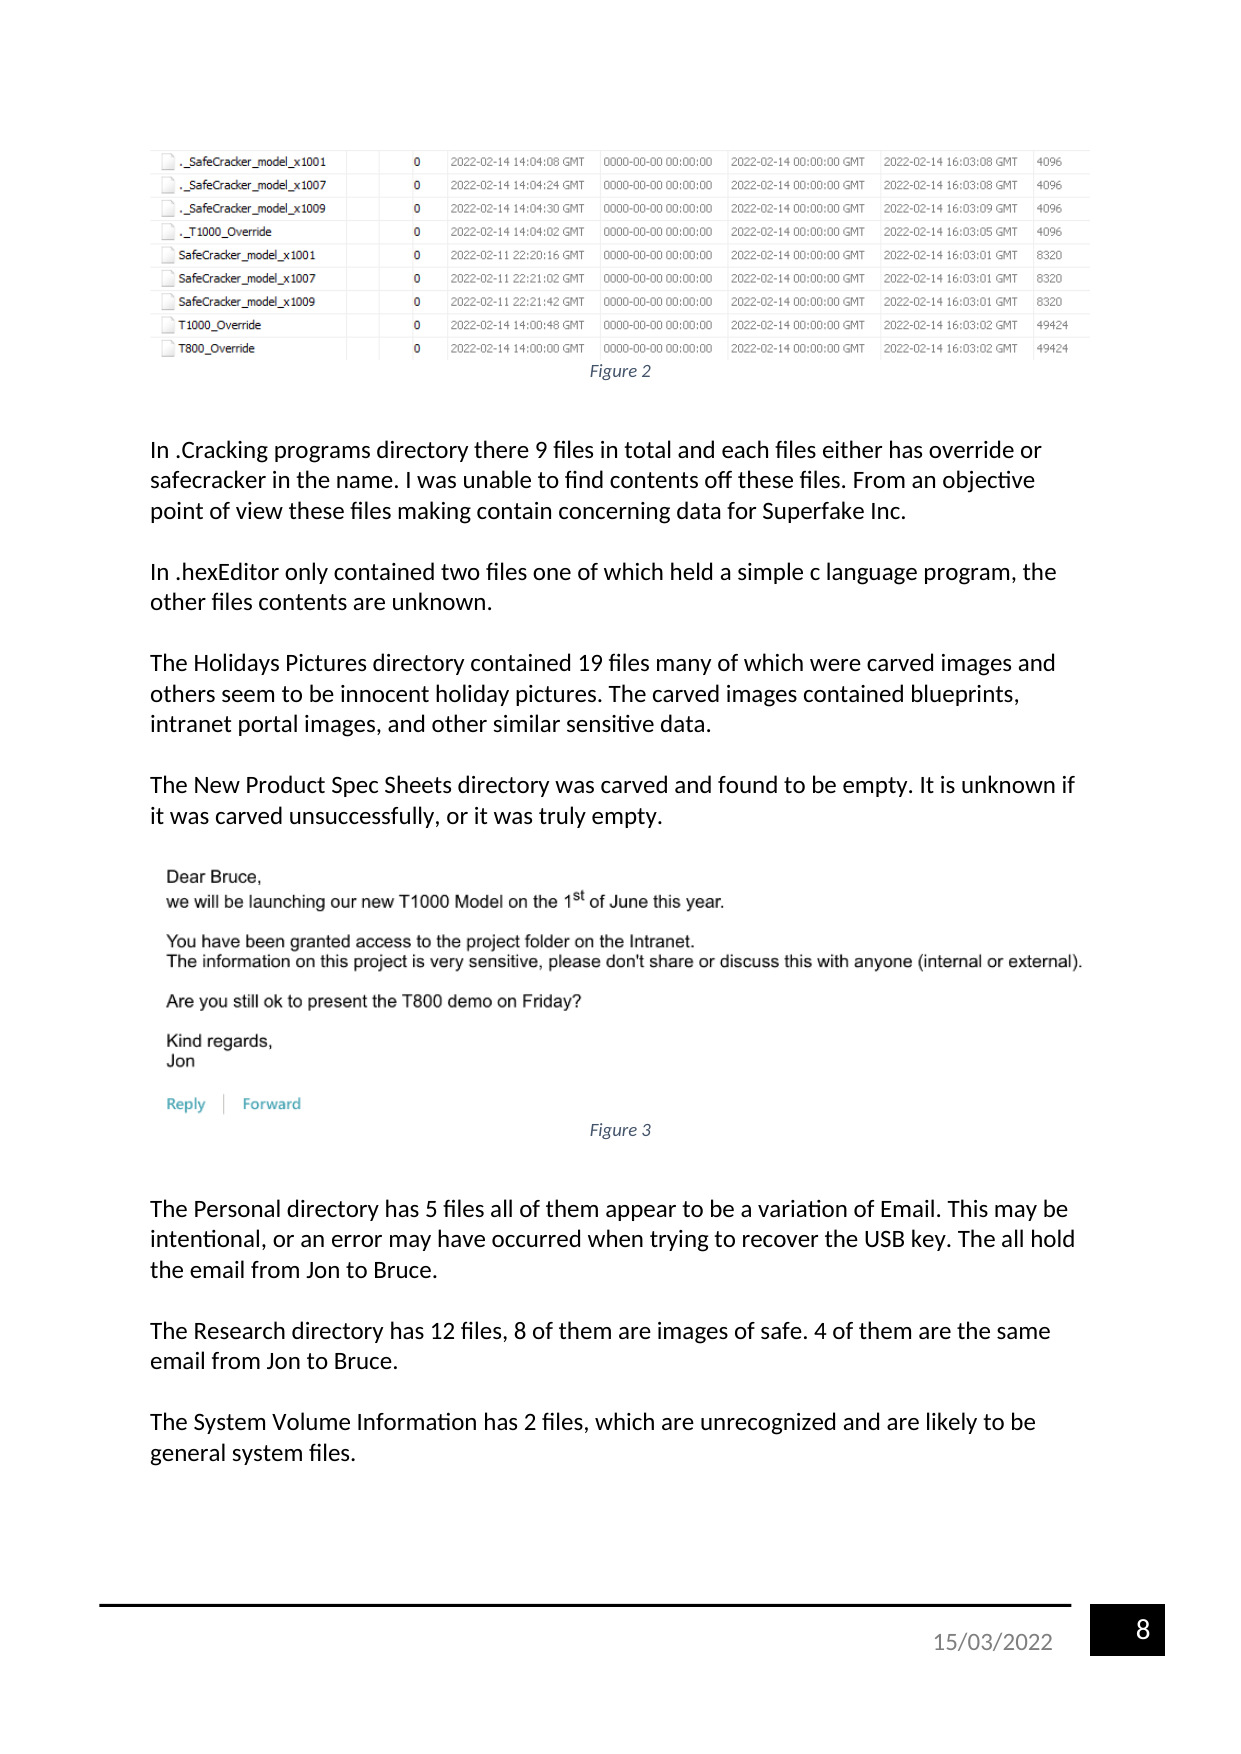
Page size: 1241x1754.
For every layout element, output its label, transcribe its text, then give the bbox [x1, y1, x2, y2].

text Figure 3 [150, 1119, 1090, 1142]
text The Holidays Pictures directory contained 19 files many of which were carved images and others seem to be innocent holiday pictures. The carved images contained blueprints, intranet portal images, and other similar sensitive data. [150, 647, 1090, 739]
text The Personal directory has 5 files all of them appear to be a variation of Email. This may be intentional, or an error may have occurred when trying to recover the USB key. The all hold the email from Jon to Bruce. [150, 1193, 1090, 1284]
picture [150, 861, 1090, 1119]
text Figure 2 [150, 360, 1090, 382]
text In .hexEditor only contained two files one of which held a simple c language program, the other files contents are unknown. [150, 556, 1090, 617]
text In .Cracking programs directory there 9 files in total and each files either has override or safecracker in the name. I was unable to find contents off these files. From an objective point of view these files making contain concerning data for Superfake Inc. [150, 434, 1090, 525]
text The System Volume Information has 2 files, which are unrecognized and are likely to be general system files. [150, 1407, 1090, 1468]
text The New Product Spec Sheets directory was carved and found to be empty. It is unknown if it was carved unsuccessfully, or it was truly empty. [150, 769, 1090, 831]
picture [150, 150, 1090, 360]
text The Research directory has 12 files, 8 of them are images of safe. 4 of them are the same email from Jon to Bruce. [150, 1315, 1090, 1376]
